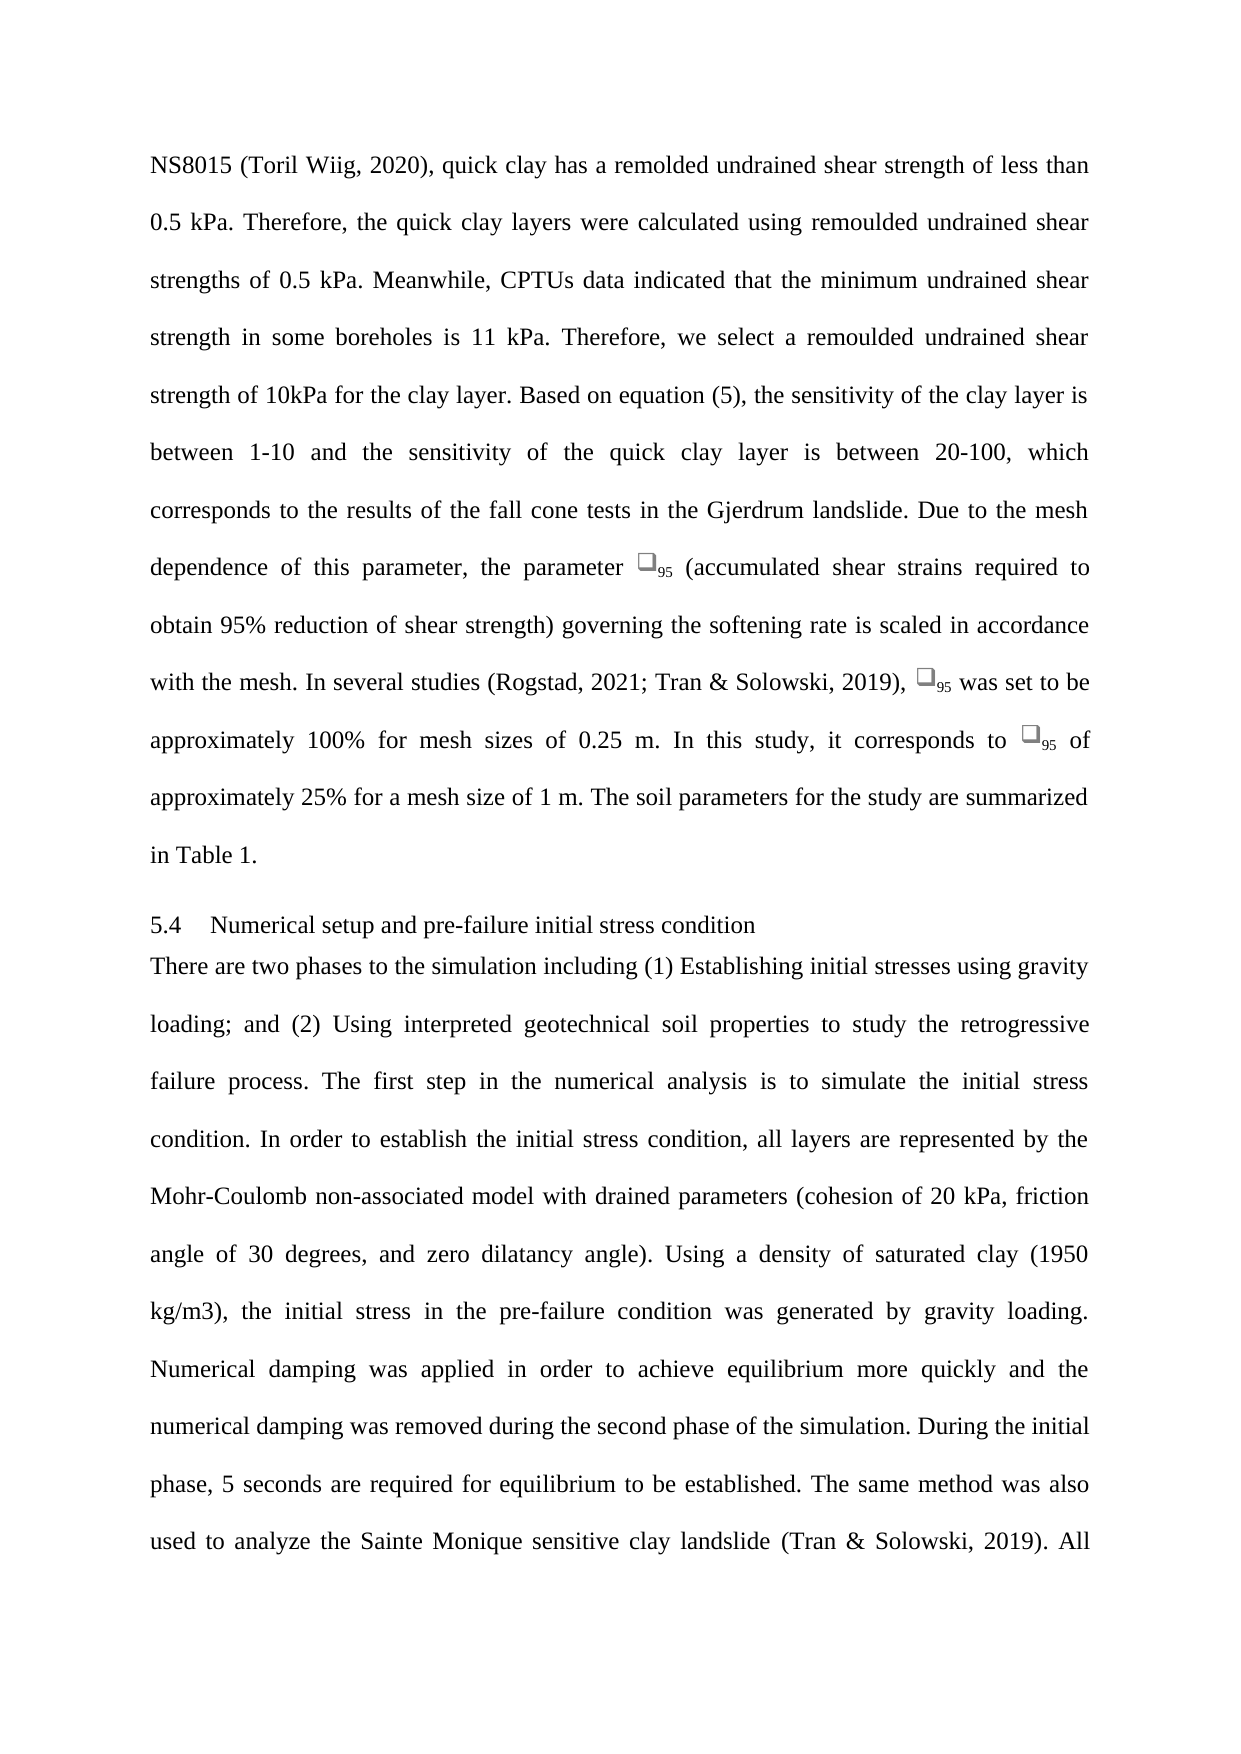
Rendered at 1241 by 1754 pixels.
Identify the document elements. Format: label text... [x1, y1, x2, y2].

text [150, 951, 1090, 1555]
subtitle Numerical setup and pre-failure initial stress condition [150, 910, 1090, 939]
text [150, 150, 1090, 869]
